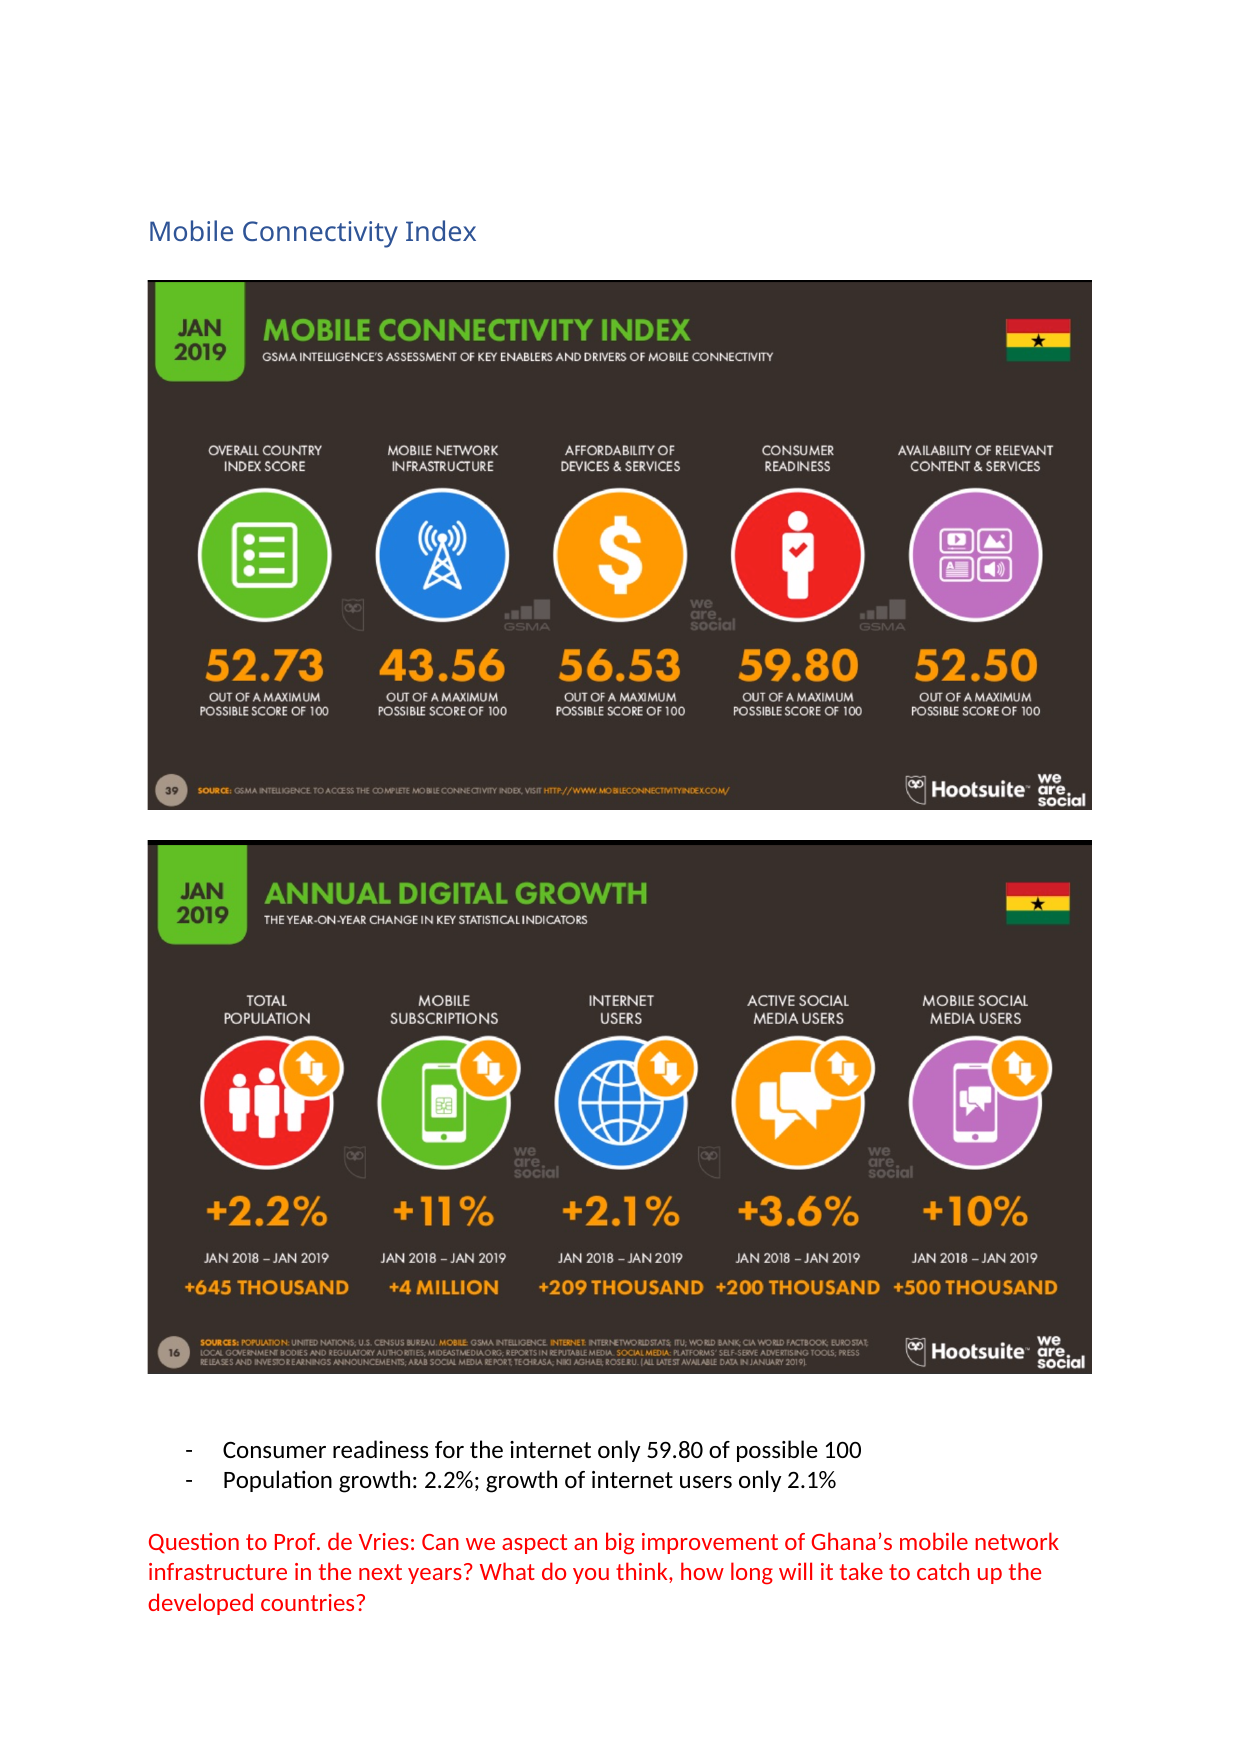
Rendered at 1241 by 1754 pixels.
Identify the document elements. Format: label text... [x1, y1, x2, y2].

picture [147, 280, 1092, 810]
picture [147, 840, 1092, 1374]
subtitle Mobile Connectivity Index [148, 213, 1093, 250]
list Consumer readiness for the internet only 59.80 of possible 100 [185, 1434, 1093, 1465]
list Population growth: 2.2%; growth of internet users only 2.1% [185, 1465, 1093, 1495]
text Question to Prof. de Vries: Can we aspect an big improvement of Ghana’s mobile network infrastructure in the next years? What do you think, how long will it take to catch up the developed countries? [148, 1526, 1093, 1617]
